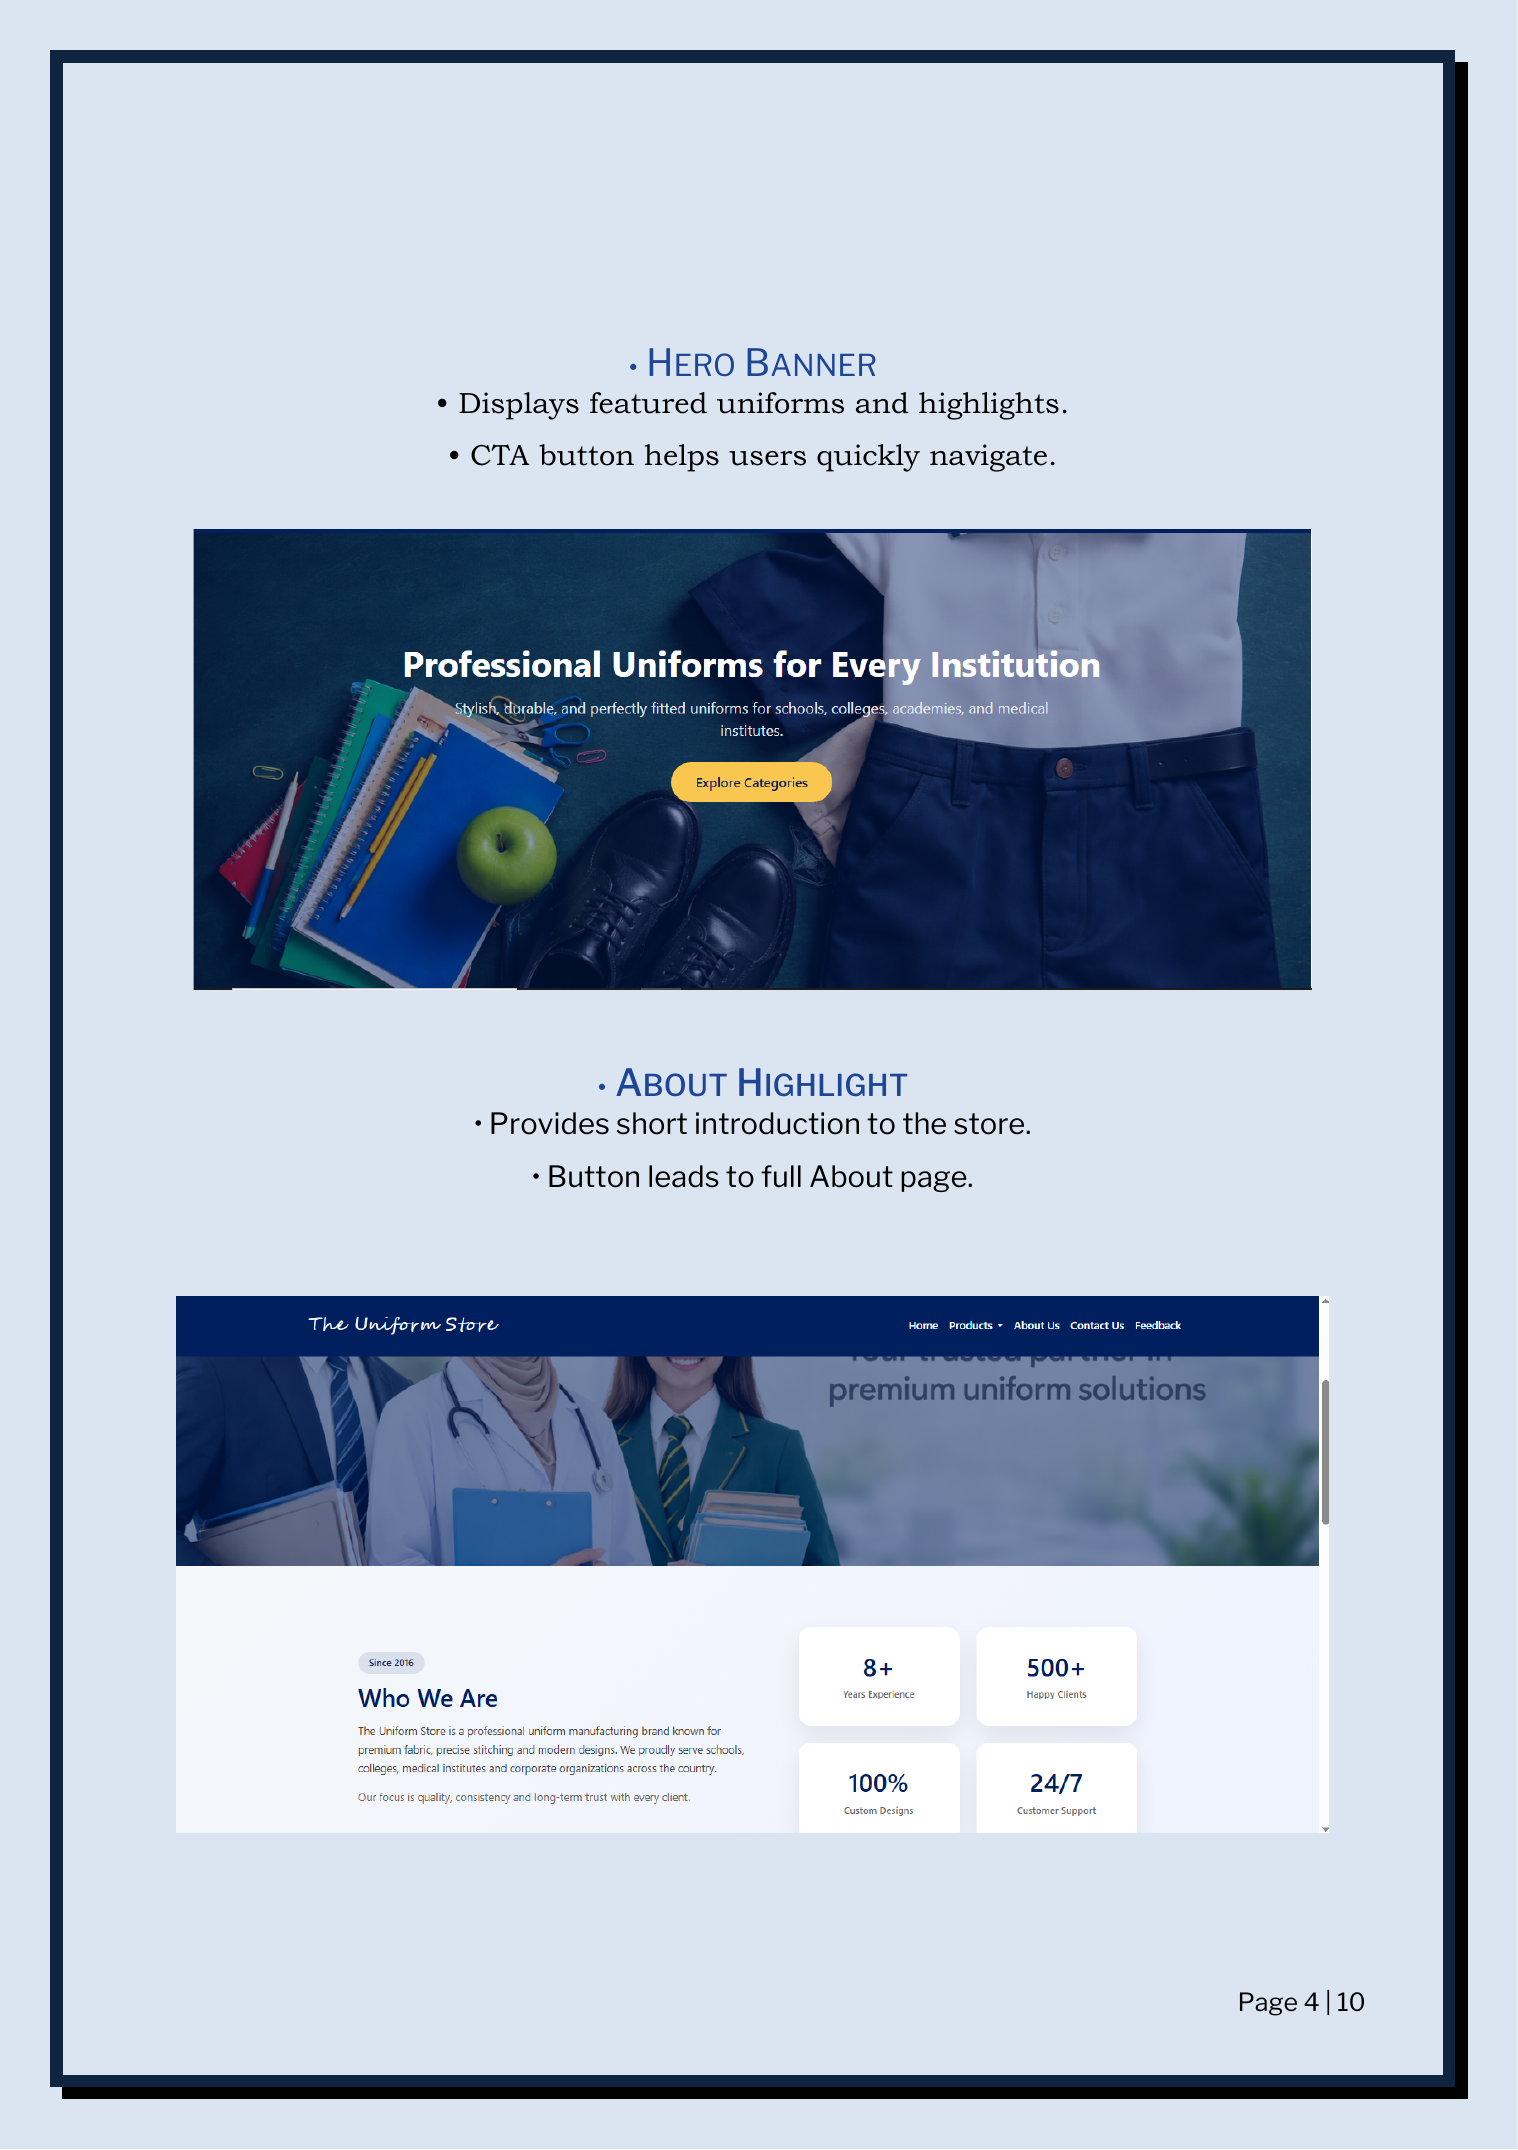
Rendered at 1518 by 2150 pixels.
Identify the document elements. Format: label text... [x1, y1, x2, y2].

text • Button leads to full About page. [112, 1159, 1393, 1194]
subtitle 🔹 Hero Banner [112, 340, 1393, 386]
picture [176, 1296, 1330, 1833]
picture [193, 529, 1312, 990]
subtitle 🔹 About Highlight [112, 1060, 1393, 1106]
text • CTA button helps users quickly navigate. [112, 438, 1393, 472]
text • Provides short introduction to the store. [112, 1106, 1393, 1141]
text • Displays featured uniforms and highlights. [112, 386, 1393, 420]
